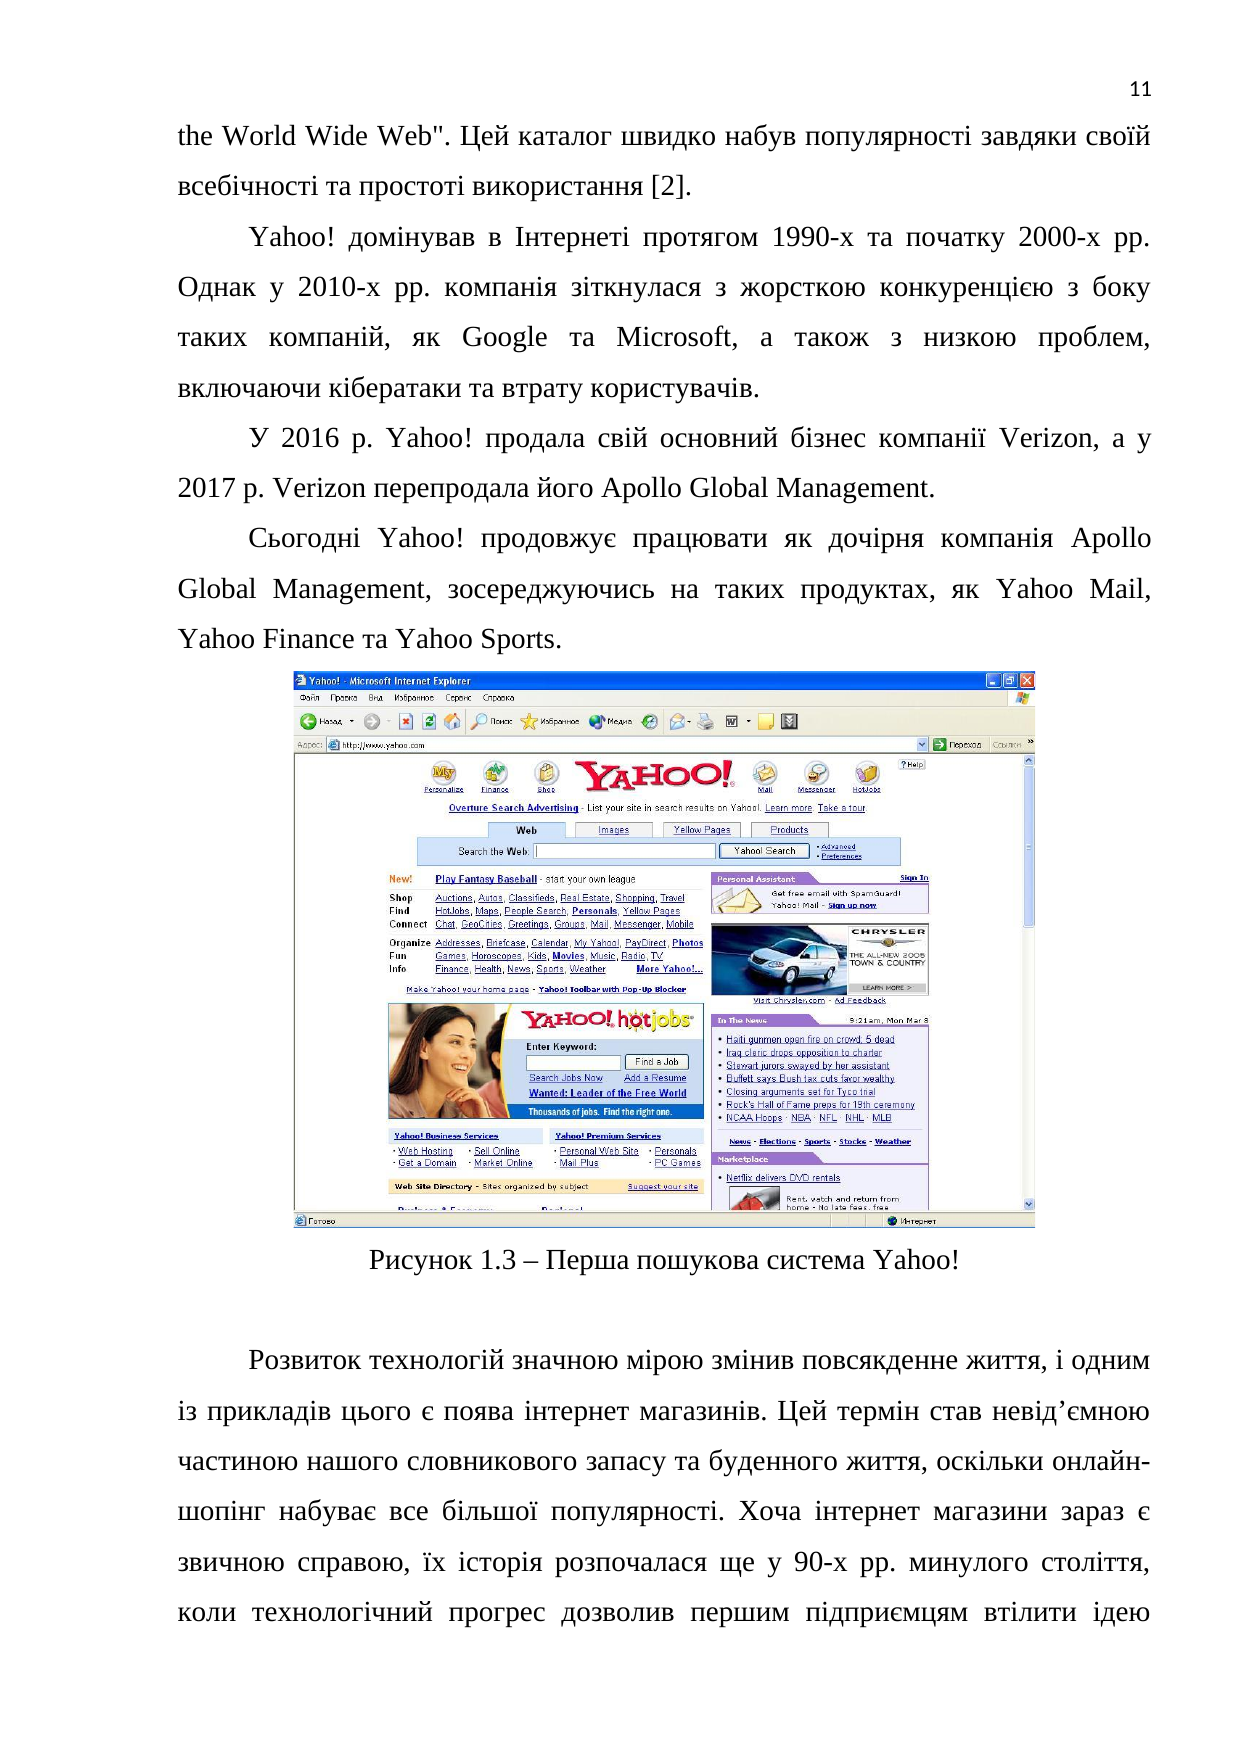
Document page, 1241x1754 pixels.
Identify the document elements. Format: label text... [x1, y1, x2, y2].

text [177, 118, 1152, 202]
text Yahoo! домінував в Інтернеті протягом 1990-х та початку 2000-х рр. Однак у 2010-х рр. компанія зіткнулася з жорсткою конкуренцією з боку таких компаній, як Google та Microsoft, а також з низкою проблем, включаючи кібератаки та втрату користувачів. [177, 219, 1152, 403]
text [177, 1342, 1152, 1627]
text Сьогодні Yahoo! продовжує працювати як дочірня компанія Apollo Global Management, зосереджуючись на таких продуктах, як Yahoo Mail, Yahoo Finance та Yahoo Sports. [177, 521, 1152, 655]
text У 2016 р. Yahoo! продала свій основний бізнес компанії Verizon, а у 2017 р. Verizon перепродала його Apollo Global Management. [177, 420, 1152, 504]
picture [293, 671, 1036, 1228]
text Рисунок 1.3 – Перша пошукова система Yahoo! [177, 1242, 1152, 1275]
